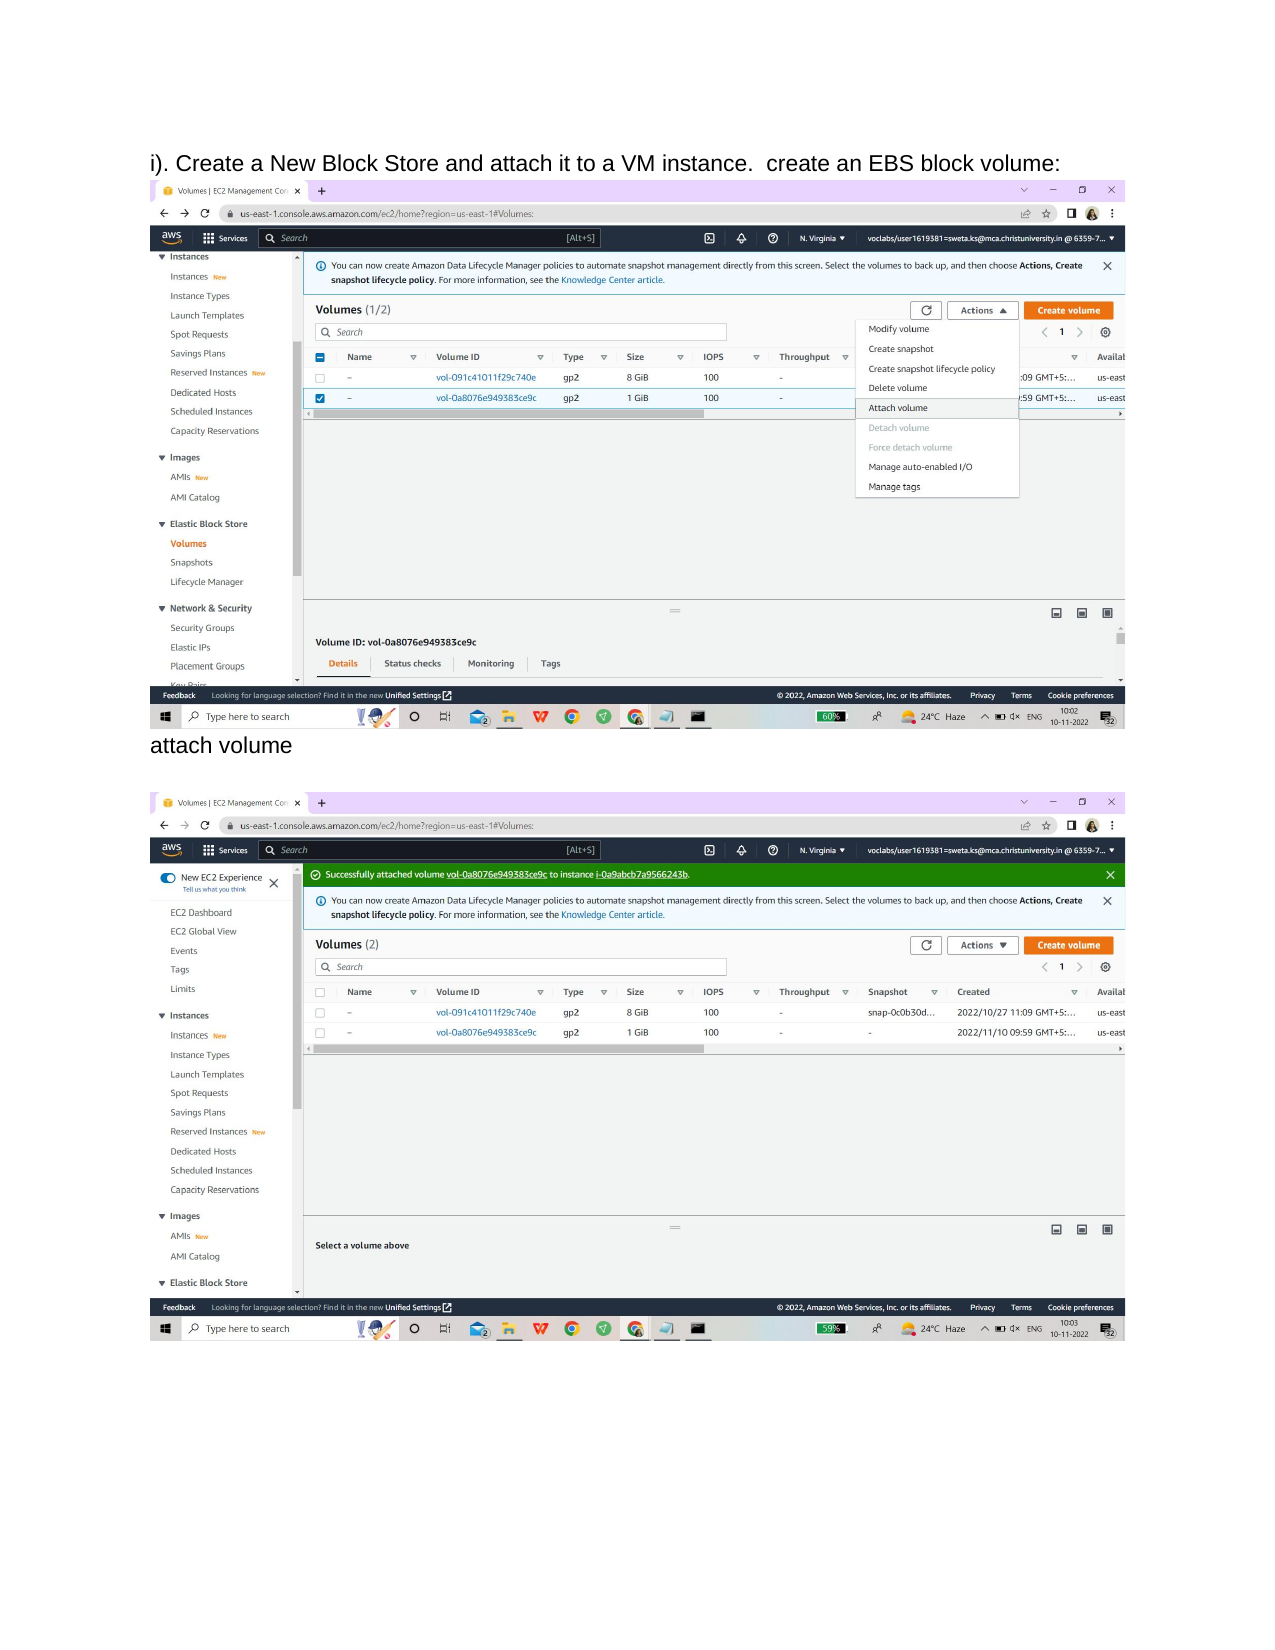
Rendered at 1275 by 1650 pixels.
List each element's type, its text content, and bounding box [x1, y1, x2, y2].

text attach volume [150, 732, 1125, 758]
picture [150, 792, 1125, 1341]
picture [150, 180, 1125, 729]
text i). Create a New Block Store and attach it to a VM instance. create an EBS block volume: [150, 150, 1125, 176]
